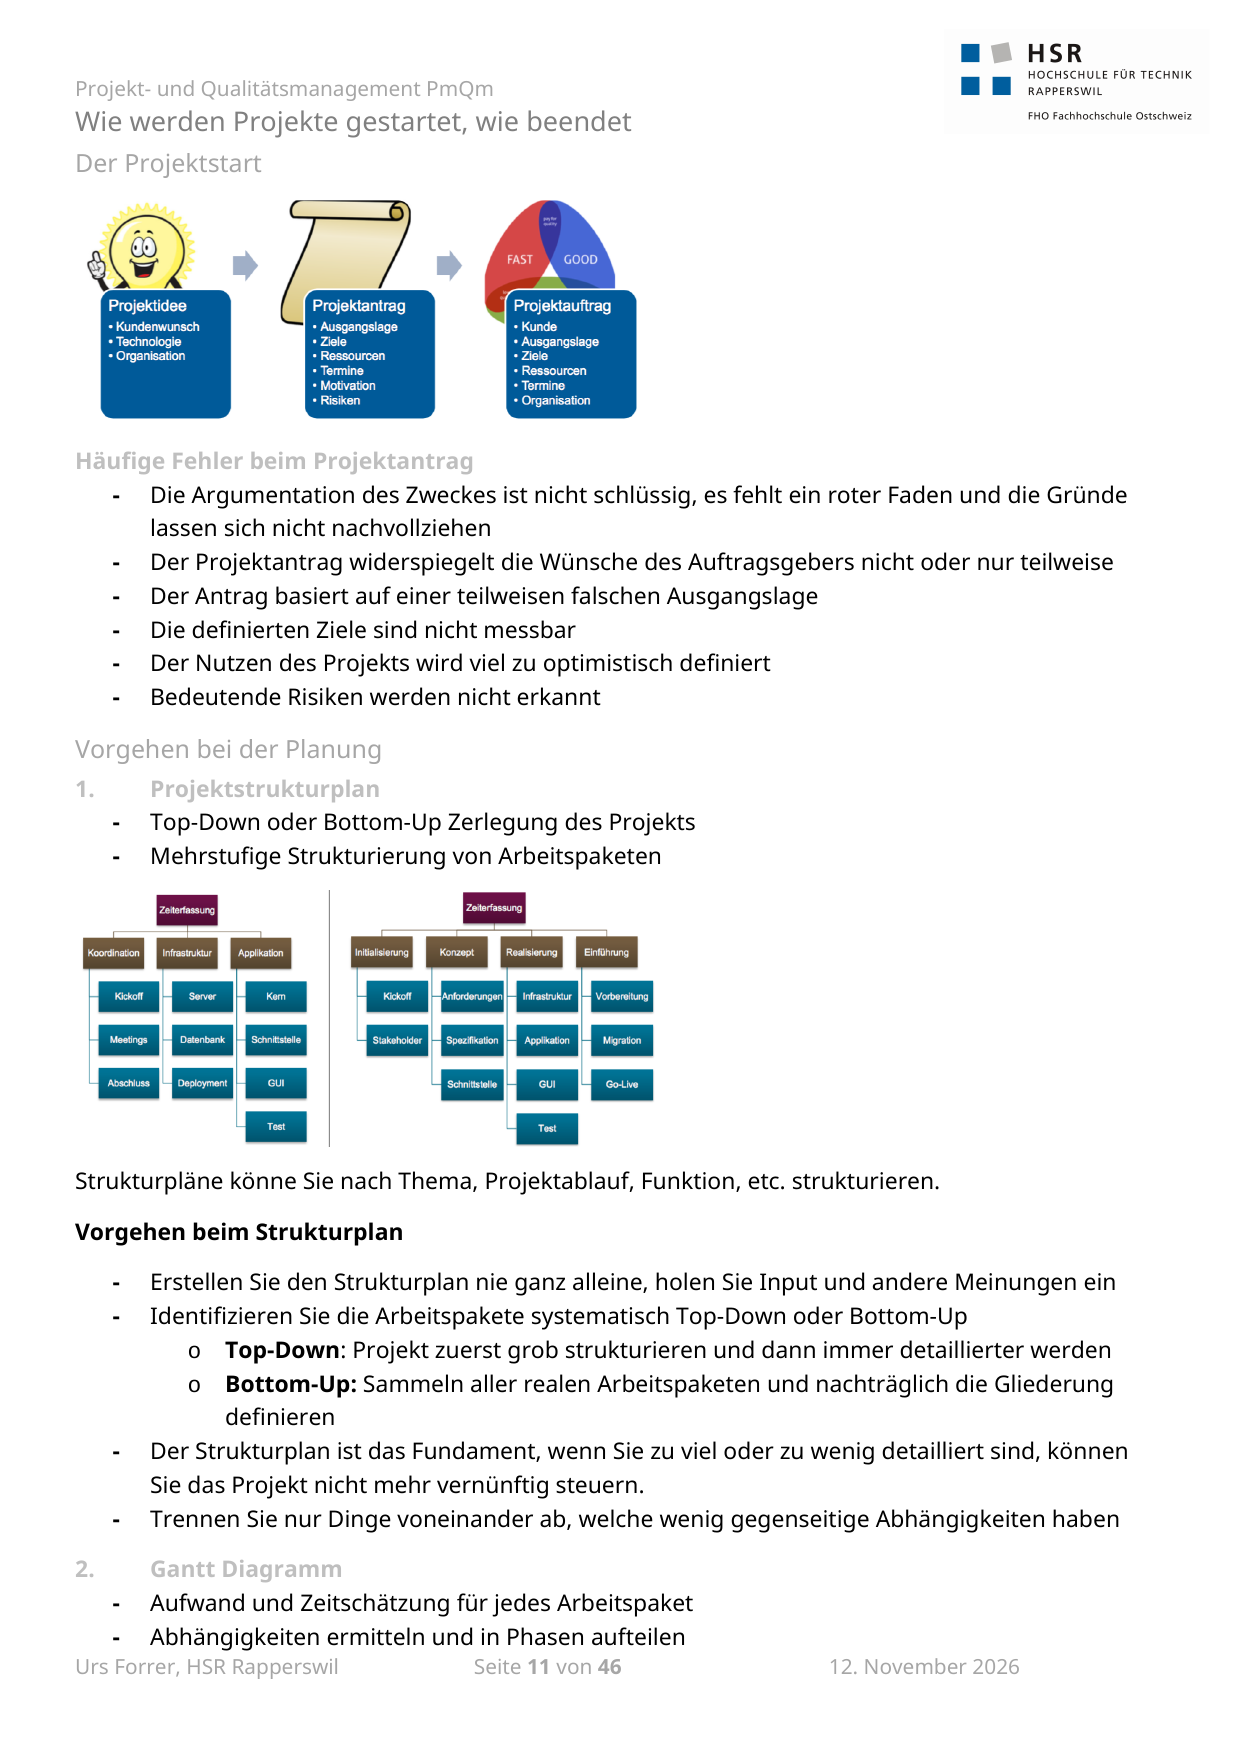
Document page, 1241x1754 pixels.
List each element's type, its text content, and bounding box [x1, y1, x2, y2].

list Identifizieren Sie die Arbeitspakete systematisch Top-Down oder Bottom-Up [112, 1300, 1165, 1331]
list Der Antrag basiert auf einer teilweisen falschen Ausgangslage [112, 580, 1165, 611]
list Der Nutzen des Projekts wird viel zu optimistisch definiert [112, 647, 1165, 679]
list Abhängigkeiten ermitteln und in Phasen aufteilen [112, 1621, 1165, 1652]
subtitle Projektstrukturplan [75, 772, 1165, 804]
list Der Strukturplan ist das Fundament, wenn Sie zu viel oder zu wenig detailliert sind, können Sie das Projekt nicht mehr vernünftig steuern. [112, 1435, 1165, 1500]
list Top-Down oder Bottom-Up Zerlegung des Projekts [112, 806, 1165, 837]
text Vorgehen beim Strukturplan [75, 1216, 1165, 1247]
picture [943, 29, 1210, 134]
subtitle Häufige Fehler beim Projektantrag [75, 445, 1165, 476]
subtitle Gantt Diagramm [75, 1553, 1165, 1584]
list Der Projektantrag widerspiegelt die Wünsche des Auftragsgebers nicht oder nur teilweise [112, 546, 1165, 577]
list Trennen Sie nur Dinge voneinander ab, welche wenig gegenseitige Abhängigkeiten haben [112, 1503, 1165, 1534]
list Erstellen Sie den Strukturplan nie ganz alleine, holen Sie Input und andere Meinungen ein [112, 1266, 1165, 1297]
picture [75, 890, 662, 1147]
subtitle Vorgehen bei der Planung [75, 732, 1165, 766]
text Strukturpläne könne Sie nach Thema, Projektablauf, Funktion, etc. strukturieren. [75, 1165, 1165, 1197]
subtitle Der Projektstart [75, 146, 1165, 180]
list Top-Down: Projekt zuerst grob strukturieren und dann immer detaillierter werden [187, 1334, 1165, 1365]
picture [75, 182, 649, 426]
list Mehrstufige Strukturierung von Arbeitspaketen [112, 840, 1165, 871]
subtitle Wie werden Projekte gestartet, wie beendet [75, 102, 1165, 139]
list Die definierten Ziele sind nicht messbar [112, 614, 1165, 645]
list Die Argumentation des Zweckes ist nicht schlüssig, es fehlt ein roter Faden und die Gründe lassen sich nicht nachvollziehen [112, 479, 1165, 544]
list Aufwand und Zeitschätzung für jedes Arbeitspaket [112, 1587, 1165, 1618]
list Bedeutende Risiken werden nicht erkannt [112, 681, 1165, 712]
list Bottom-Up: Sammeln aller realen Arbeitspaketen und nachträglich die Gliederung definieren [187, 1367, 1165, 1433]
